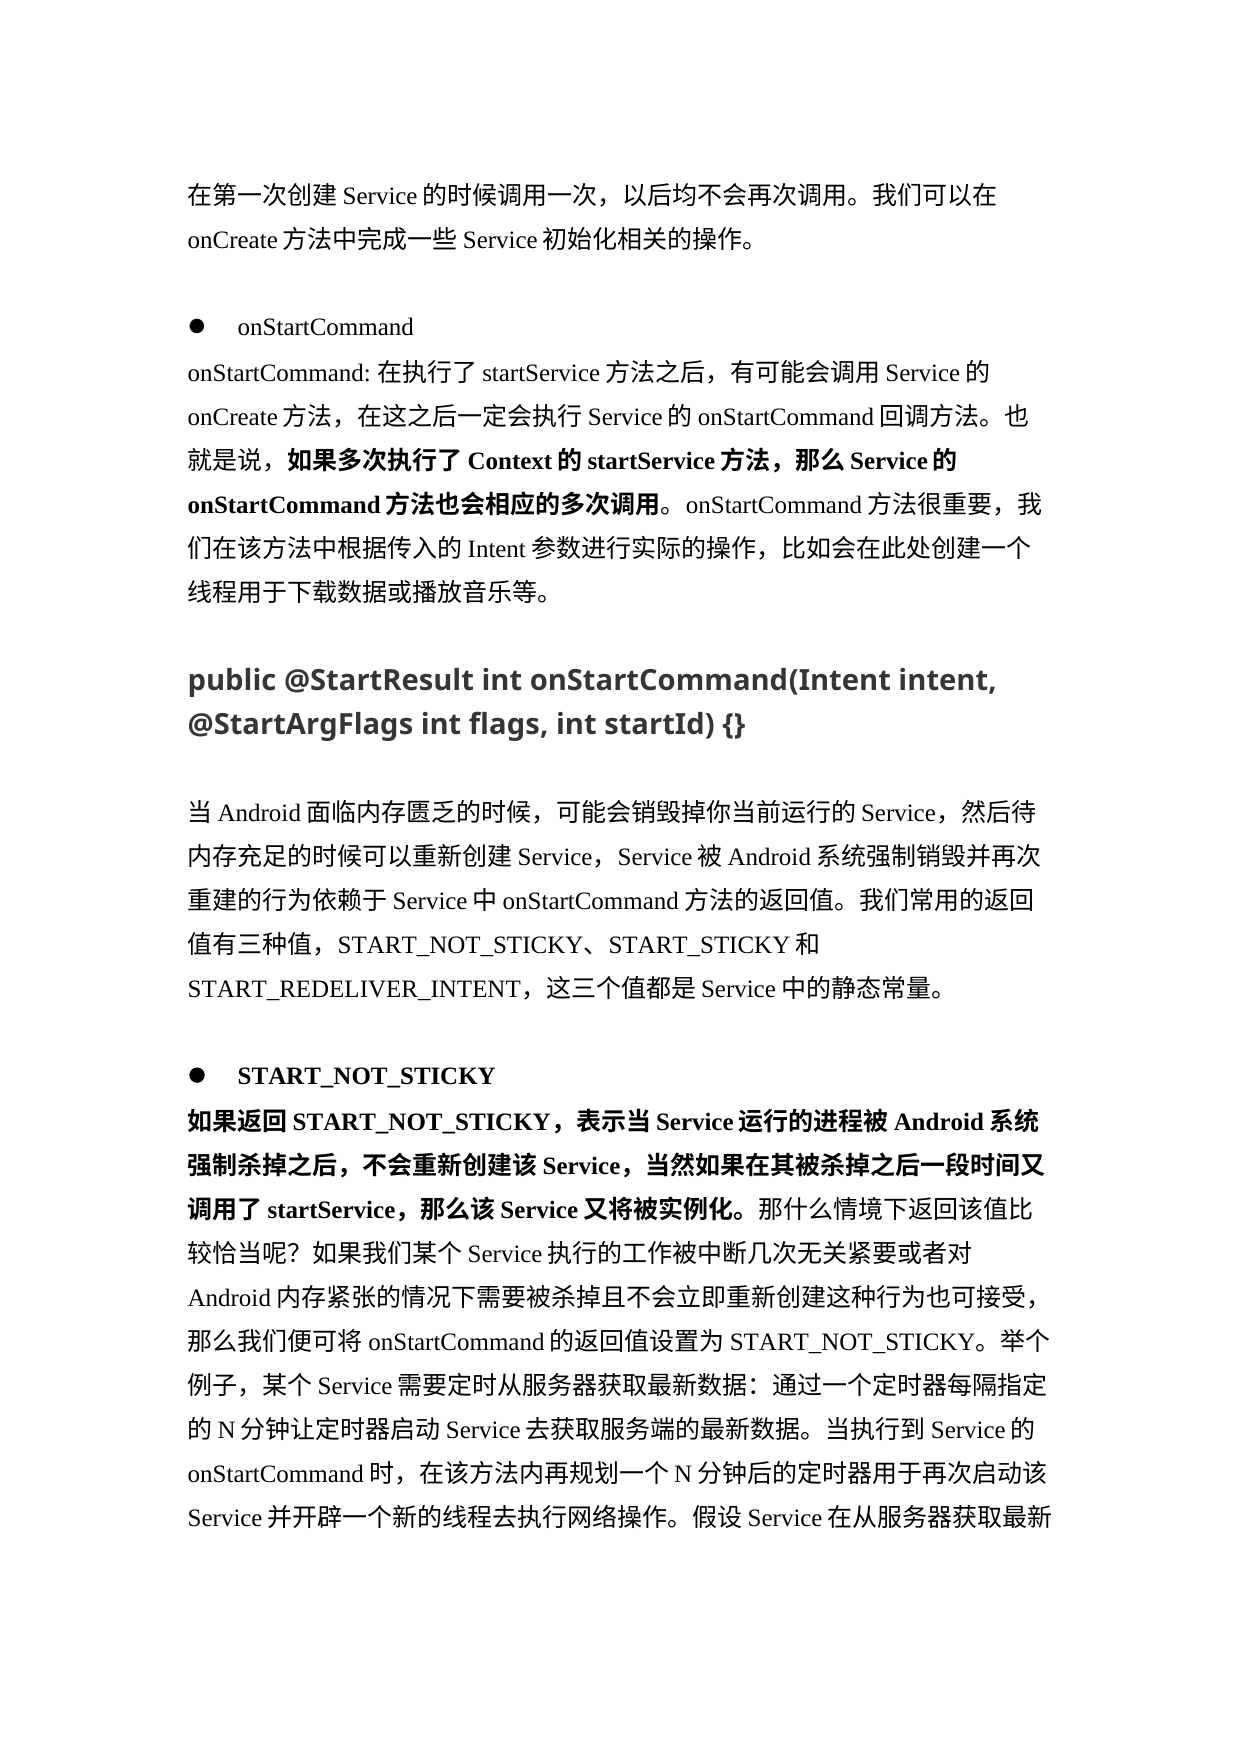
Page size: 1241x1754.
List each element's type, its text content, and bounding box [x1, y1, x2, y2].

list onStartCommand [187, 304, 1053, 348]
text 当Android面临内存匮乏的时候，可能会销毁掉你当前运行的Service，然后待内存充足的时候可以重新创建Service，Service被Android系统强制销毁并再次重建的行为依赖于Service中onStartCommand方法的返回值。我们常用的返回值有三种值，START_NOT_STICKY、START_STICKY和START_REDELIVER_INTENT，这三个值都是Service中的静态常量。 [187, 789, 1053, 1009]
text onStartCommand: 在执行了startService方法之后，有可能会调用Service的onCreate方法，在这之后一定会执行Service的onStartCommand回调方法。也就是说，如果多次执行了Context的startService方法，那么Service的onStartCommand方法也会相应的多次调用。onStartCommand方法很重要，我们在该方法中根据传入的Intent参数进行实际的操作，比如会在此处创建一个线程用于下载数据或播放音乐等。 [187, 348, 1053, 613]
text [187, 1097, 1053, 1538]
list START_NOT_STICKY [187, 1053, 1053, 1097]
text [187, 172, 1053, 260]
text public @StartResult int onStartCommand(Intent intent, @StartArgFlags int flags, int startId) {} [187, 657, 1053, 745]
